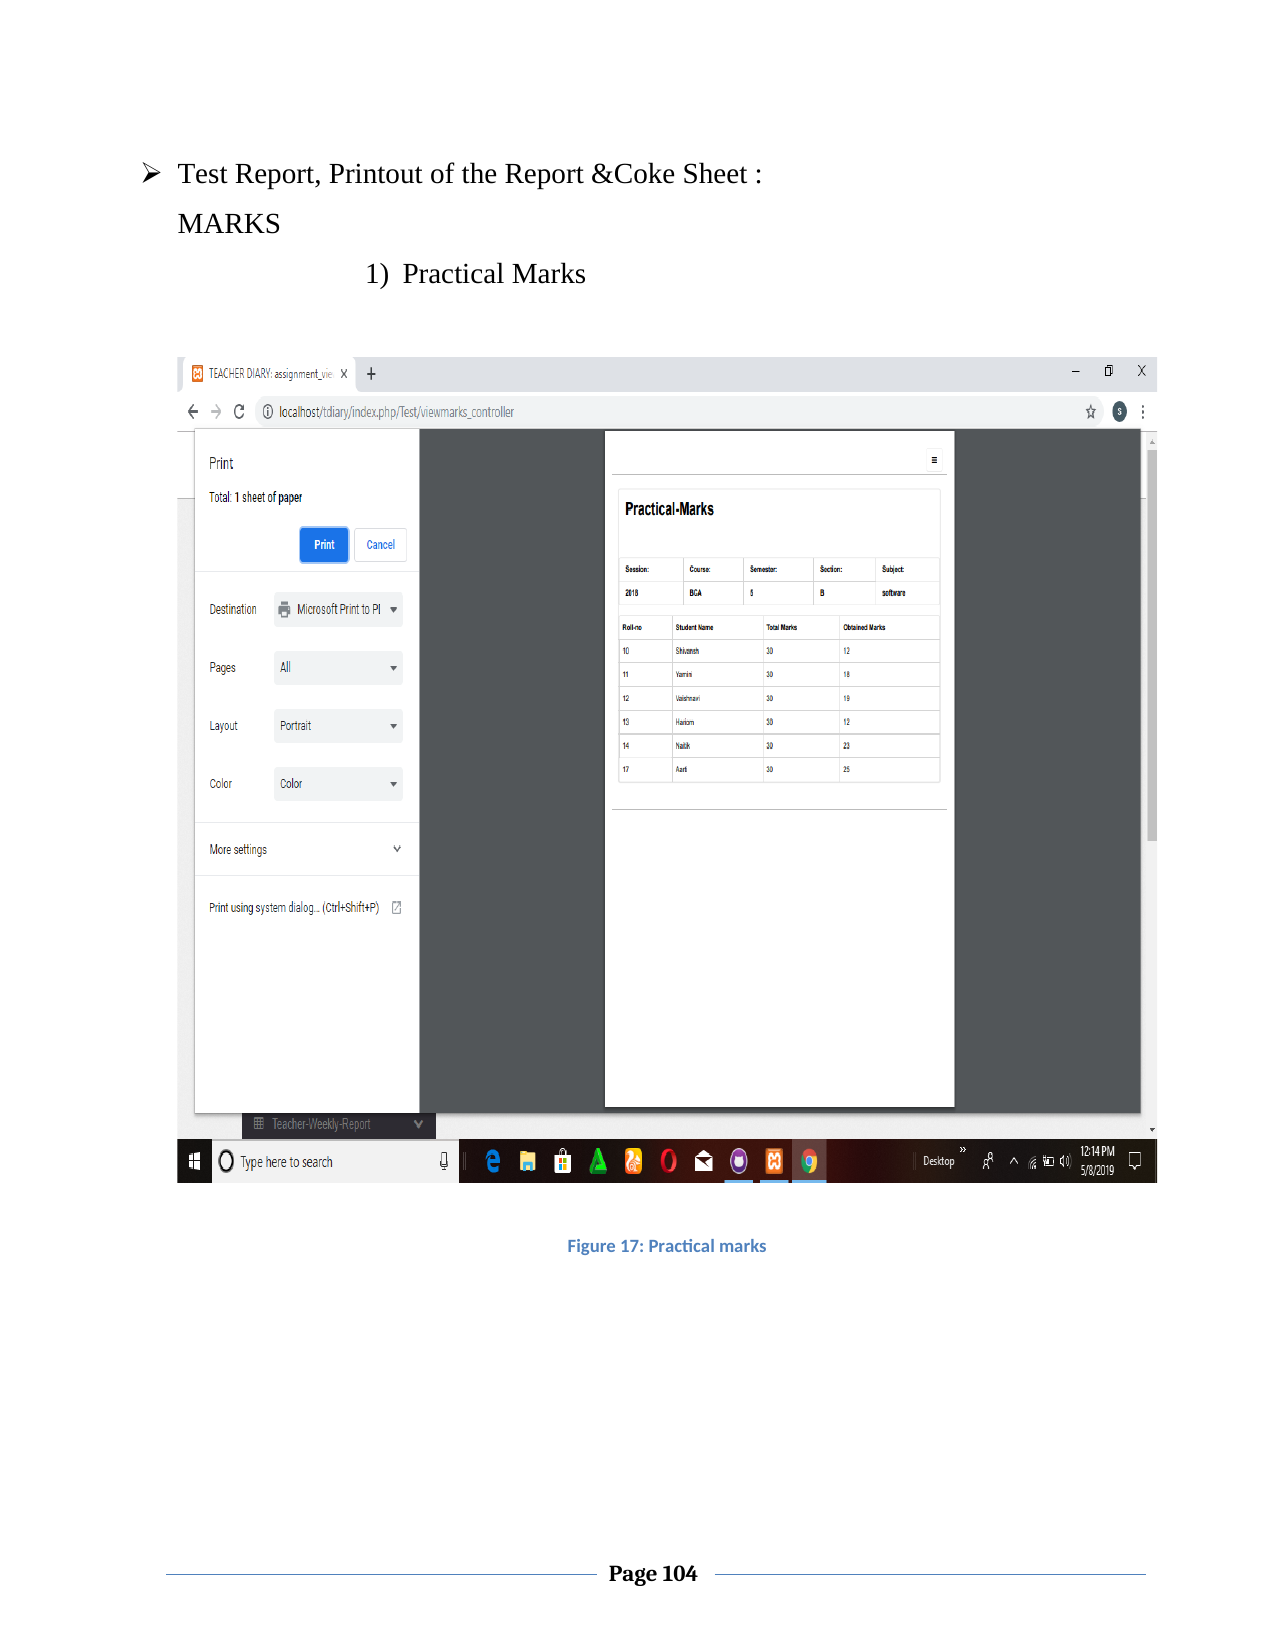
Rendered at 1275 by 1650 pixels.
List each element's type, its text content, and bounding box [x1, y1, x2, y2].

list Practical Marks [365, 256, 1157, 290]
picture [177, 357, 1158, 1183]
list Test Report, Printout of the Report &Coke Sheet : [140, 156, 1157, 189]
list MARKS [177, 206, 1157, 240]
